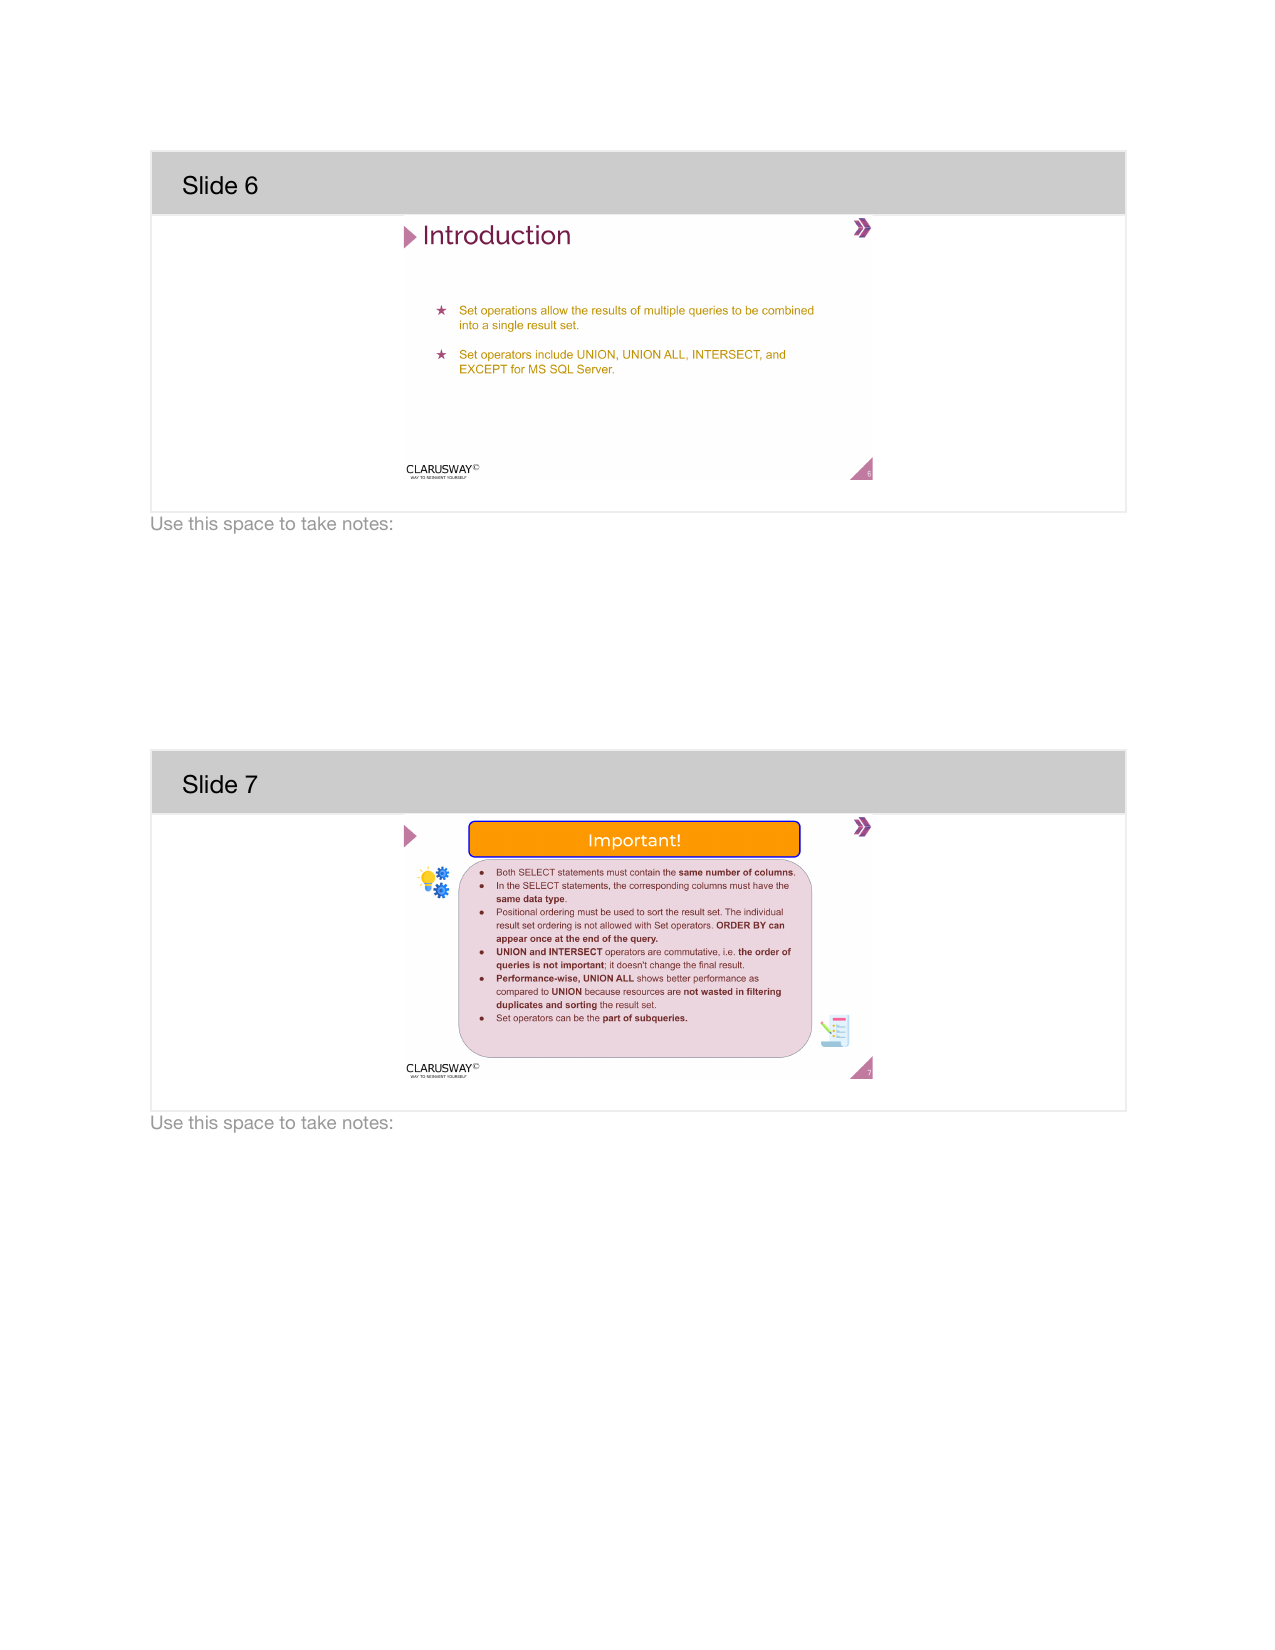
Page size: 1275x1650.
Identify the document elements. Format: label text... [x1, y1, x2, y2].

picture [403, 814, 873, 1079]
picture [403, 215, 873, 480]
table_cell [152, 815, 1125, 1110]
table_cell [152, 216, 1125, 511]
table_header Slide 6 [152, 152, 1125, 214]
table_header Slide 7 [152, 751, 1125, 813]
text Use this space to take notes: [150, 1112, 1125, 1135]
text Use this space to take notes: [150, 513, 1125, 536]
